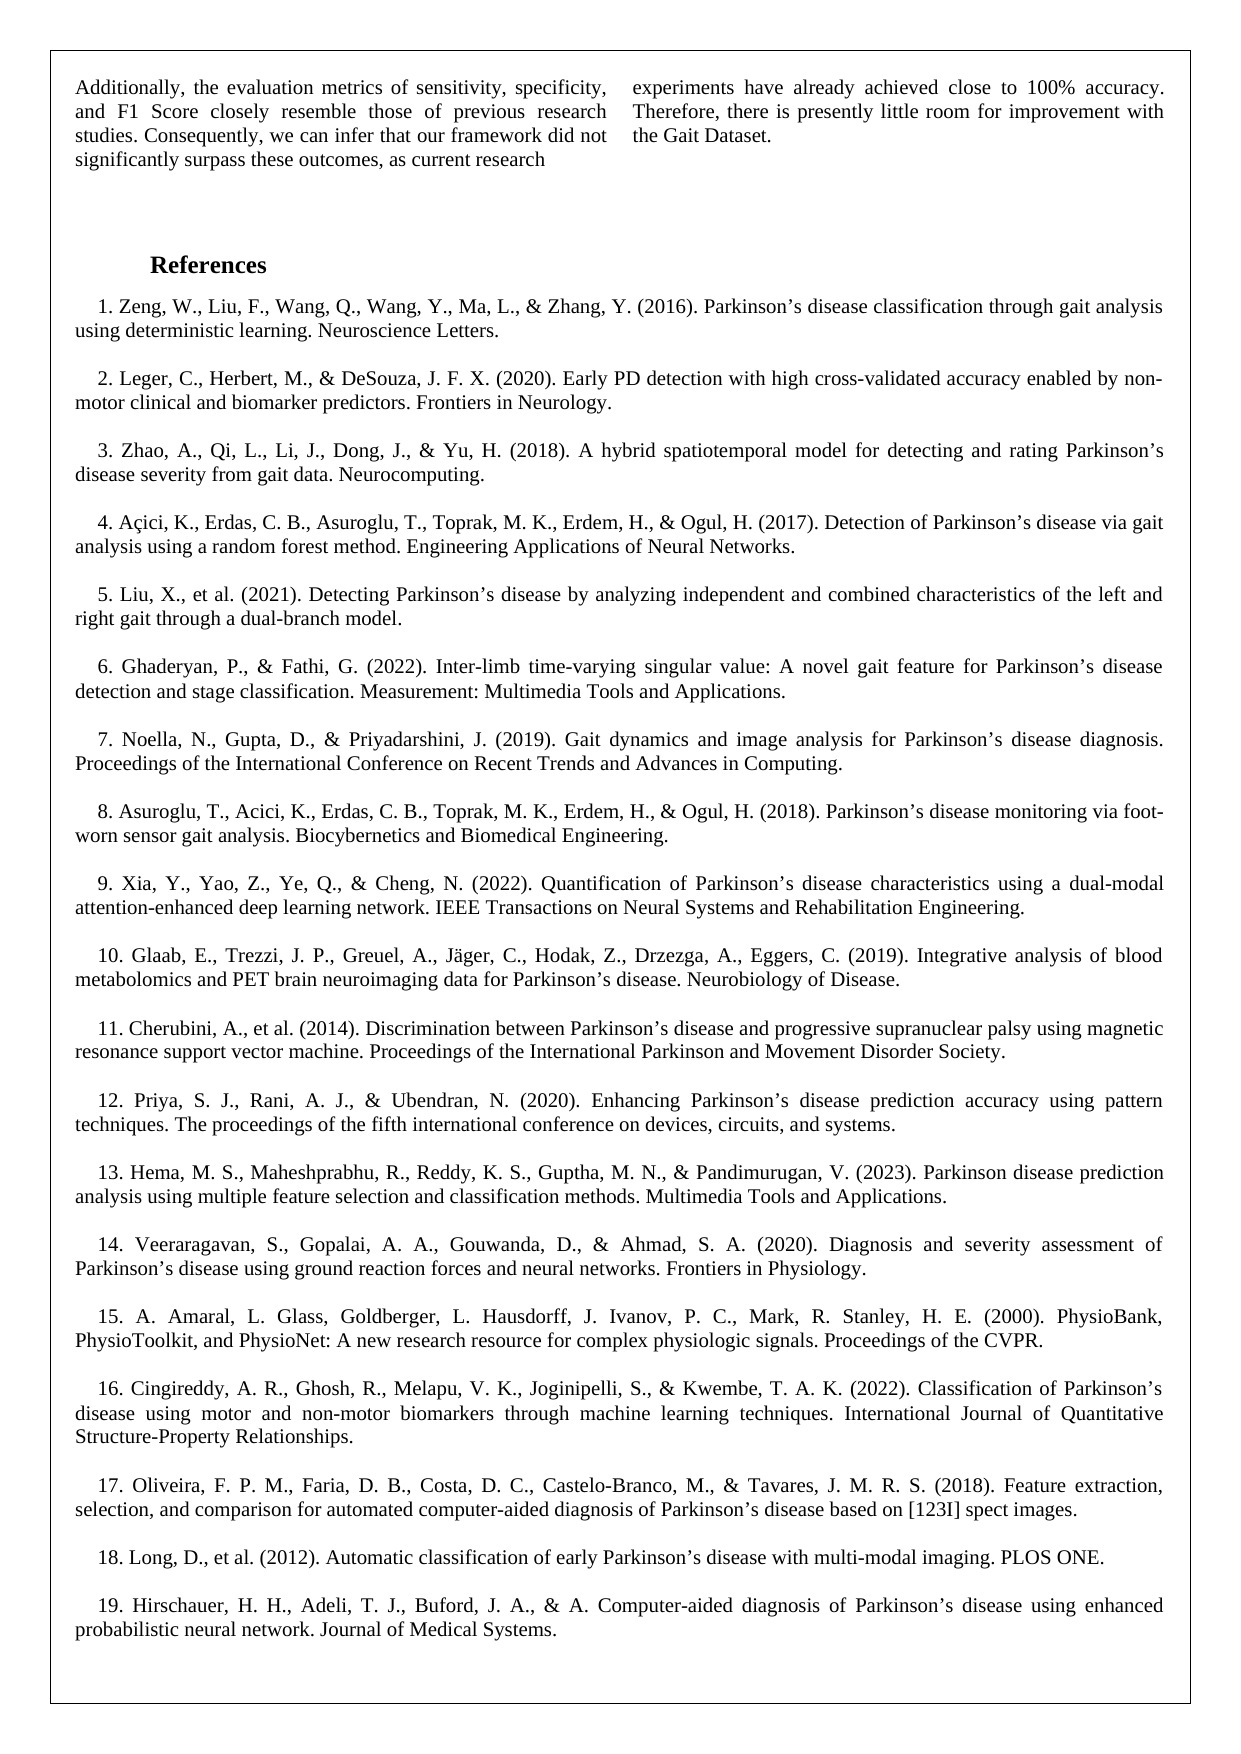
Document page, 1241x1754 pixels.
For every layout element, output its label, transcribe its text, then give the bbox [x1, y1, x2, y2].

text References [150, 250, 1165, 279]
text 5. Liu, X., et al. (2021). Detecting Parkinson’s disease by analyzing independent and combined characteristics of the left and right gait through a dual-branch model. [75, 582, 1165, 630]
text 7. Noella, N., Gupta, D., & Priyadarshini, J. (2019). Gait dynamics and image analysis for Parkinson’s disease diagnosis. Proceedings of the International Conference on Recent Trends and Advances in Computing. [75, 727, 1165, 775]
text Additionally, the evaluation metrics of sensitivity, specificity, and F1 Score closely resemble those of previous research studies. Consequently, we can infer that our framework did not significantly surpass these outcomes, as current research [75, 75, 608, 171]
text 11. Cherubini, A., et al. (2014). Discrimination between Parkinson’s disease and progressive supranuclear palsy using magnetic resonance support vector machine. Proceedings of the International Parkinson and Movement Disorder Society. [75, 1015, 1165, 1063]
text 10. Glaab, E., Trezzi, J. P., Greuel, A., Jäger, C., Hodak, Z., Drzezga, A., Eggers, C. (2019). Integrative analysis of blood metabolomics and PET brain neuroimaging data for Parkinson’s disease. Neurobiology of Disease. [75, 943, 1165, 991]
text 19. Hirschauer, H. H., Adeli, T. J., Buford, J. A., & A. Computer-aided diagnosis of Parkinson’s disease using enhanced probabilistic neural network. Journal of Medical Systems. [75, 1593, 1165, 1641]
text experiments have already achieved close to 100% accuracy. Therefore, there is presently little room for improvement with the Gait Dataset. [632, 75, 1165, 147]
text 12. Priya, S. J., Rani, A. J., & Ubendran, N. (2020). Enhancing Parkinson’s disease prediction accuracy using pattern techniques. The proceedings of the fifth international conference on devices, circuits, and systems. [75, 1088, 1165, 1136]
text 16. Cingireddy, A. R., Ghosh, R., Melapu, V. K., Joginipelli, S., & Kwembe, T. A. K. (2022). Classification of Parkinson’s disease using motor and non-motor biomarkers through machine learning techniques. International Journal of Quantitative Structure-Property Relationships. [75, 1376, 1165, 1448]
text 17. Oliveira, F. P. M., Faria, D. B., Costa, D. C., Castelo-Branco, M., & Tavares, J. M. R. S. (2018). Feature extraction, selection, and comparison for automated computer-aided diagnosis of Parkinson’s disease based on [123I] spect images. [75, 1473, 1165, 1521]
text 1. Zeng, W., Liu, F., Wang, Q., Wang, Y., Ma, L., & Zhang, Y. (2016). Parkinson’s disease classification through gait analysis using deterministic learning. Neuroscience Letters. [75, 293, 1165, 342]
text 14. Veeraragavan, S., Gopalai, A. A., Gouwanda, D., & Ahmad, S. A. (2020). Diagnosis and severity assessment of Parkinson’s disease using ground reaction forces and neural networks. Frontiers in Physiology. [75, 1232, 1165, 1280]
text 3. Zhao, A., Qi, L., Li, J., Dong, J., & Yu, H. (2018). A hybrid spatiotemporal model for detecting and rating Parkinson’s disease severity from gait data. Neurocomputing. [75, 438, 1165, 486]
text 18. Long, D., et al. (2012). Automatic classification of early Parkinson’s disease with multi-modal imaging. PLOS ONE. [75, 1545, 1165, 1569]
text 15. A. Amaral, L. Glass, Goldberger, L. Hausdorff, J. Ivanov, P. C., Mark, R. Stanley, H. E. (2000). PhysioBank, PhysioToolkit, and PhysioNet: A new research resource for complex physiologic signals. Proceedings of the CVPR. [75, 1304, 1165, 1352]
text 8. Asuroglu, T., Acici, K., Erdas, C. B., Toprak, M. K., Erdem, H., & Ogul, H. (2018). Parkinson’s disease monitoring via foot-worn sensor gait analysis. Biocybernetics and Biomedical Engineering. [75, 799, 1165, 847]
text 4. Açici, K., Erdas, C. B., Asuroglu, T., Toprak, M. K., Erdem, H., & Ogul, H. (2017). Detection of Parkinson’s disease via gait analysis using a random forest method. Engineering Applications of Neural Networks. [75, 510, 1165, 558]
text 2. Leger, C., Herbert, M., & DeSouza, J. F. X. (2020). Early PD detection with high cross-validated accuracy enabled by non-motor clinical and biomarker predictors. Frontiers in Neurology. [75, 366, 1165, 414]
text 6. Ghaderyan, P., & Fathi, G. (2022). Inter-limb time-varying singular value: A novel gait feature for Parkinson’s disease detection and stage classification. Measurement: Multimedia Tools and Applications. [75, 654, 1165, 703]
text 9. Xia, Y., Yao, Z., Ye, Q., & Cheng, N. (2022). Quantification of Parkinson’s disease characteristics using a dual-modal attention-enhanced deep learning network. IEEE Transactions on Neural Systems and Rehabilitation Engineering. [75, 871, 1165, 919]
text 13. Hema, M. S., Maheshprabhu, R., Reddy, K. S., Guptha, M. N., & Pandimurugan, V. (2023). Parkinson disease prediction analysis using multiple feature selection and classification methods. Multimedia Tools and Applications. [75, 1160, 1165, 1208]
